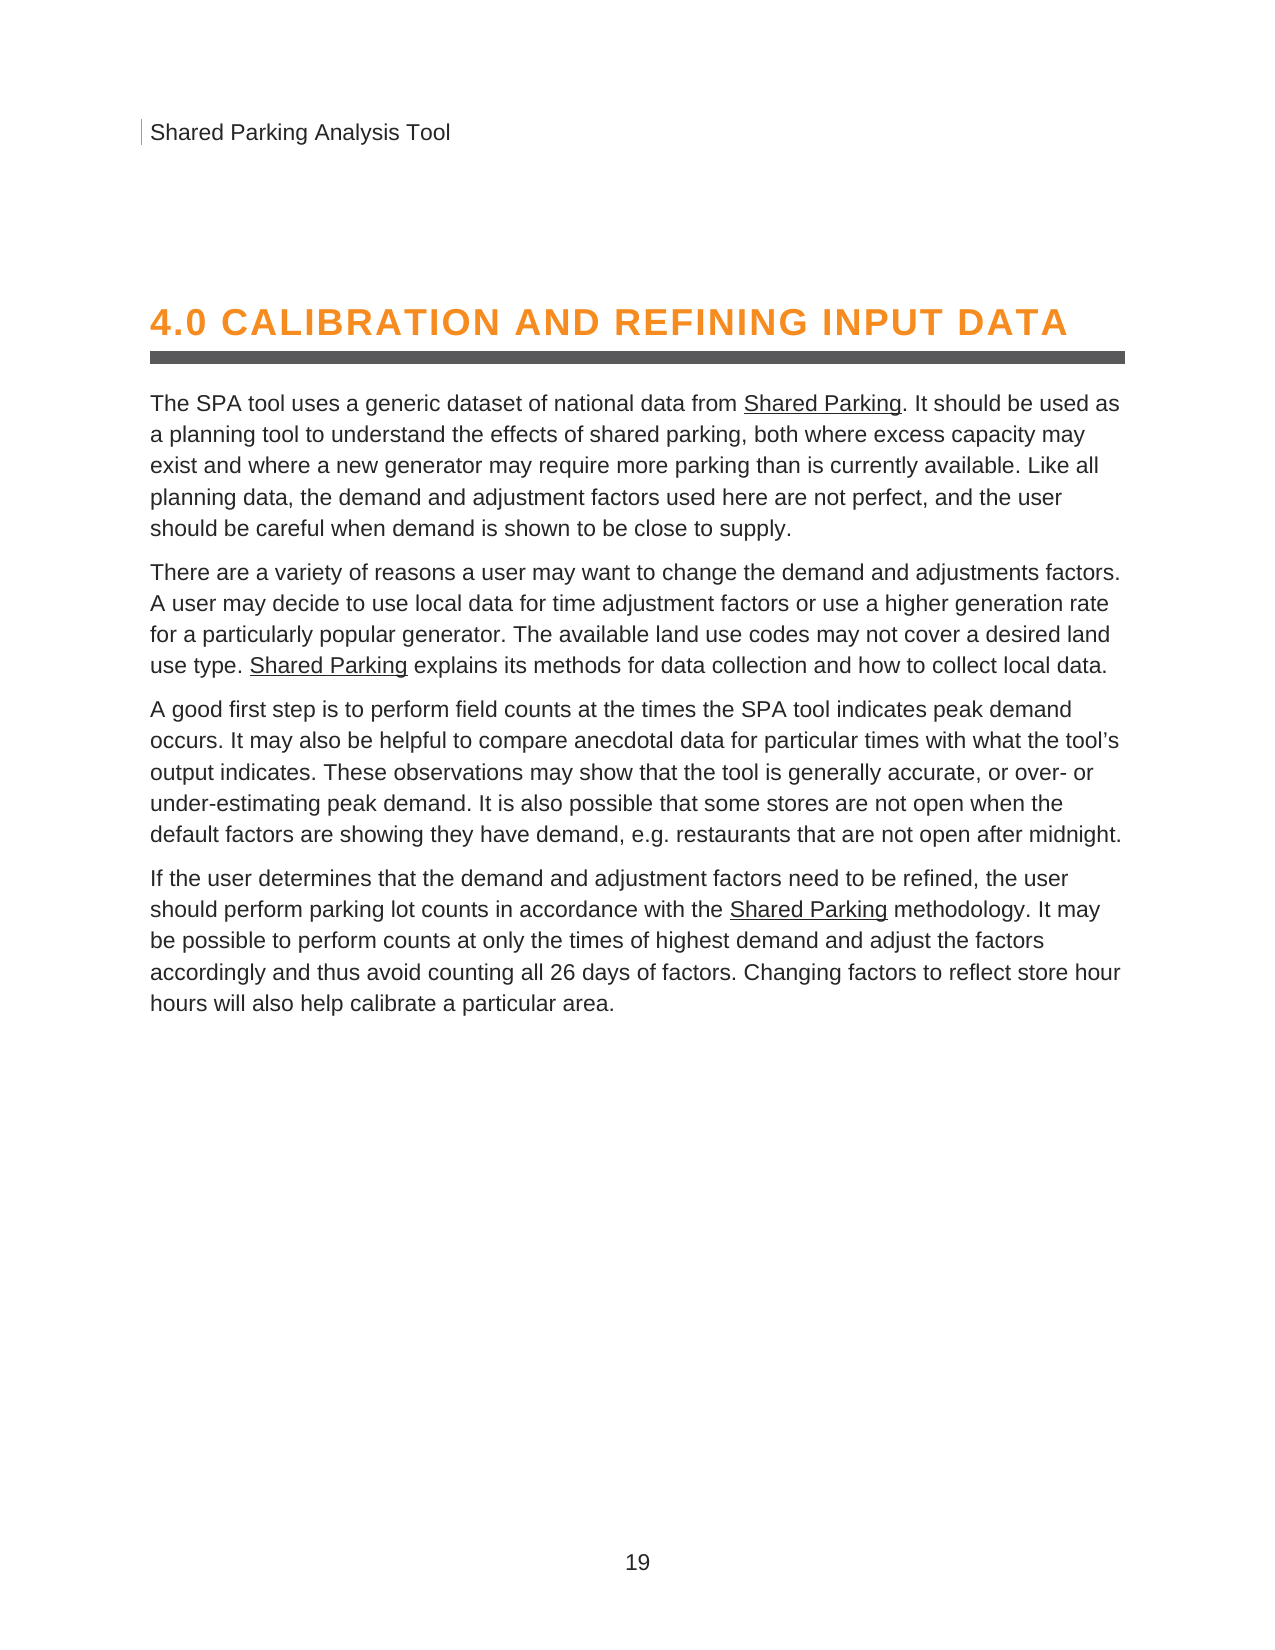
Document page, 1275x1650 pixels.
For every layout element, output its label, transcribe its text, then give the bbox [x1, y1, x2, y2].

text A good first step is to perform field counts at the times the SPA tool indicates peak demand occurs. It may also be helpful to compare anecdotal data for particular times with what the tool’s output indicates. These observations may show that the tool is generally accurate, or over- or under-estimating peak demand. It is also possible that some stores are not open when the default factors are showing they have demand, e.g. restaurants that are not open after midnight. [150, 691, 1125, 847]
text The SPA tool uses a generic dataset of national data from Shared Parking. It should be used as a planning tool to understand the effects of shared parking, both where excess capacity may exist and where a new generator may require more parking than is currently available. Like all planning data, the demand and adjustment factors used here are not perfect, and the user should be careful when demand is shown to be close to supply. [150, 385, 1125, 541]
text There are a variety of reasons a user may want to change the demand and adjustments factors. A user may decide to use local data for time adjustment factors or use a higher generation rate for a particularly popular generator. The available land use codes may not cover a desired land use type. Shared Parking explains its methods for data collection and how to collect local data. [150, 553, 1125, 678]
text If the user determines that the demand and adjustment factors need to be refined, the user should perform parking lot counts in accordance with the Shared Parking methodology. It may be possible to perform counts at only the times of highest demand and adjust the factors accordingly and thus avoid counting all 26 days of factors. Changing factors to reflect store hour hours will also help calibrate a particular area. [150, 860, 1125, 1016]
subtitle Calibration and Refining Input Data [150, 300, 1125, 351]
